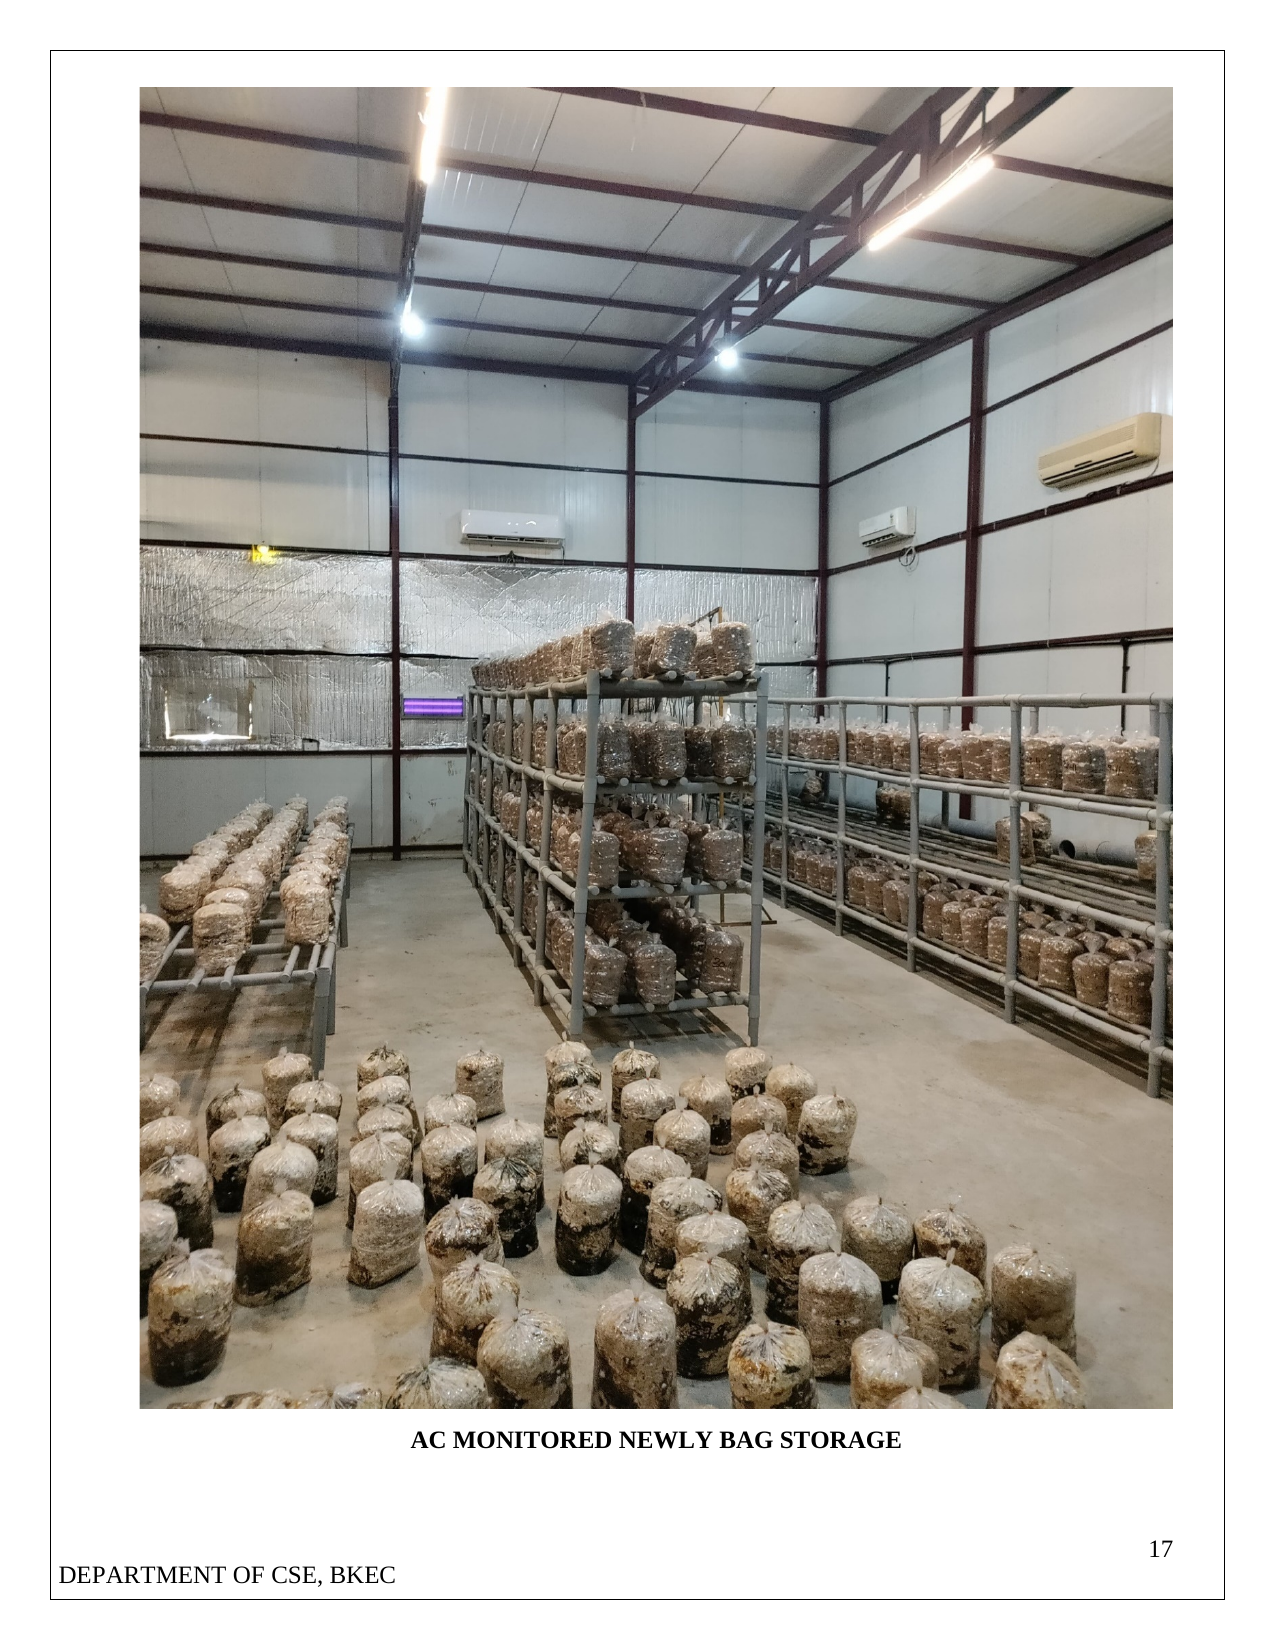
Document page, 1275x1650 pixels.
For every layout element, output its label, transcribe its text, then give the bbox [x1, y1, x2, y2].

text AC MONITORED NEWLY BAG STORAGE [139, 1426, 1173, 1454]
picture [139, 87, 1173, 1409]
